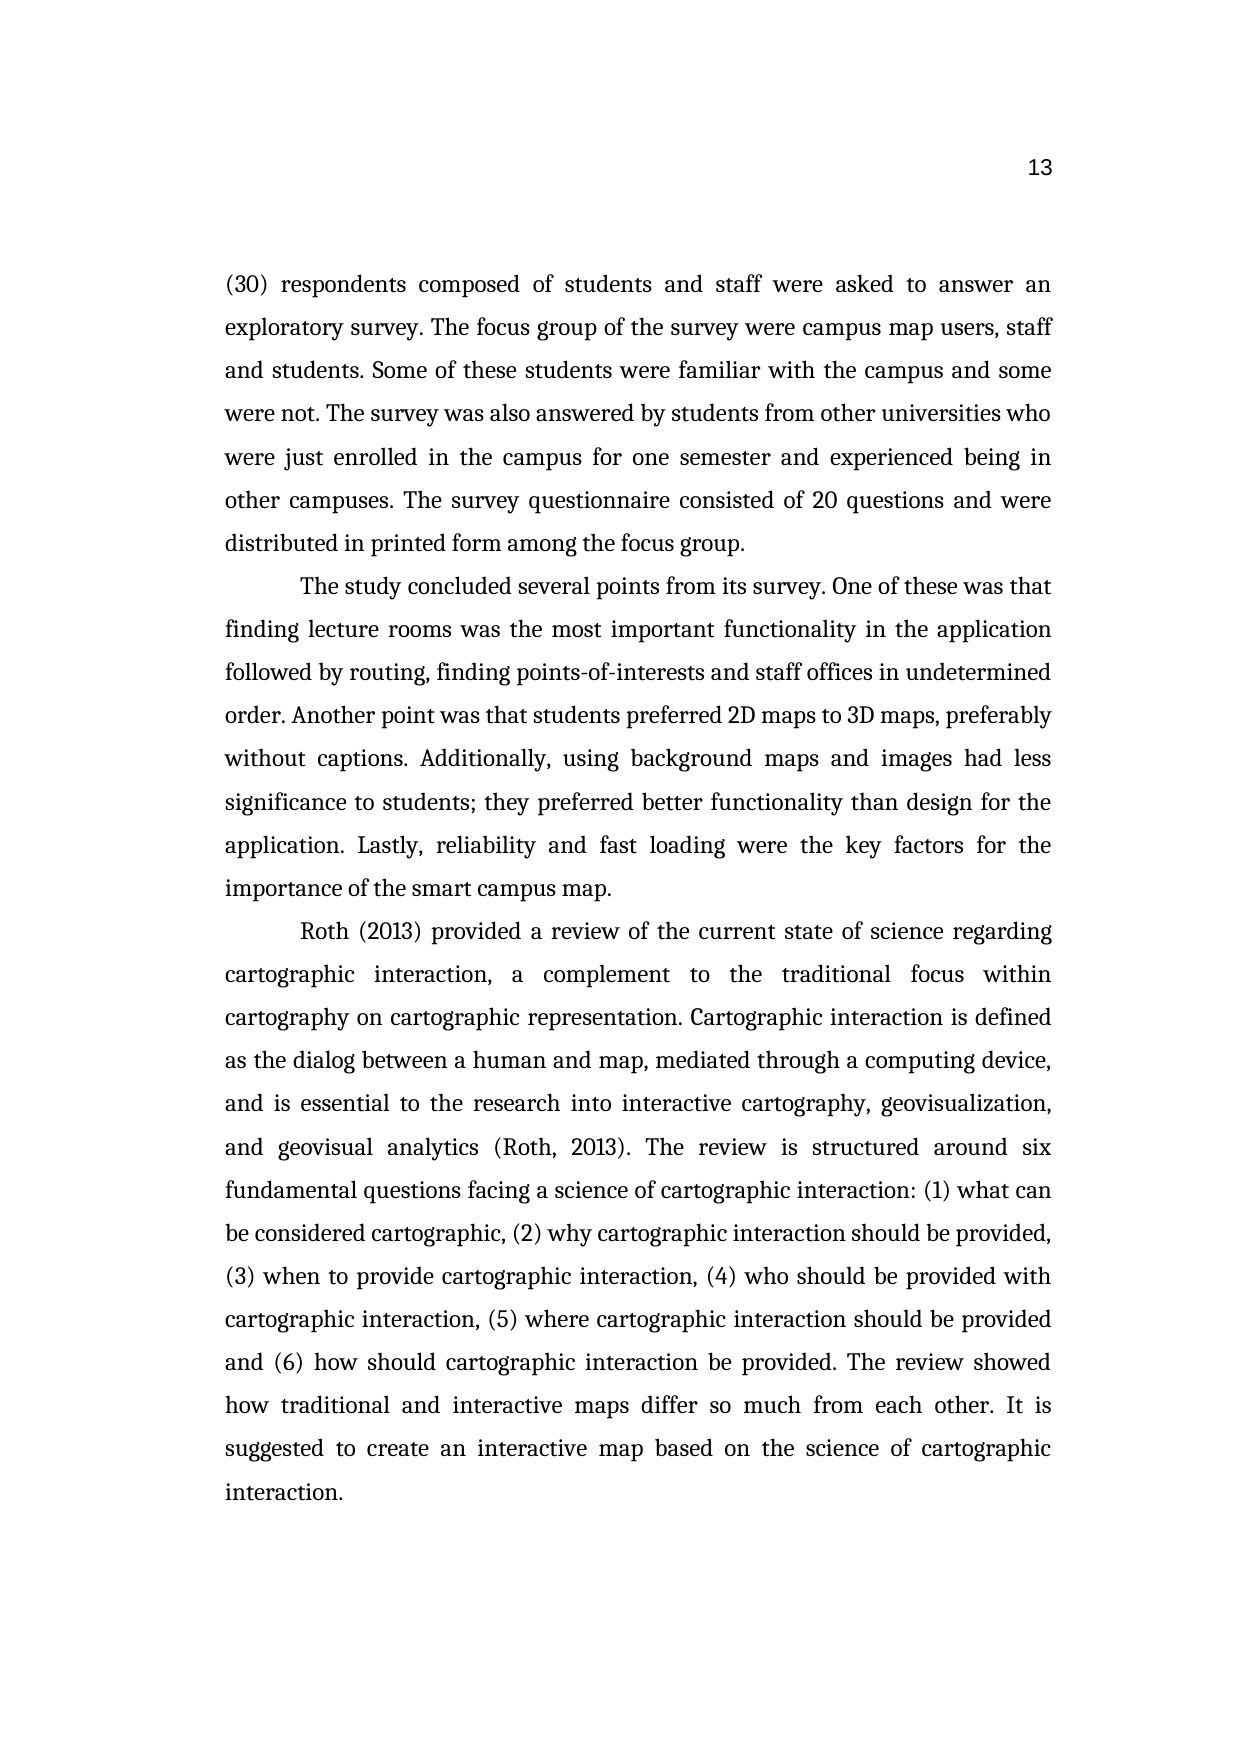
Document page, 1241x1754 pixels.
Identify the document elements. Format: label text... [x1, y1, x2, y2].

text Roth (2013) provided a review of the current state of science regarding cartographic interaction, a complement to the traditional focus within cartography on cartographic representation. Cartographic interaction is defined as the dialog between a human and map, mediated through a computing device, and is essential to the research into interactive cartography, geovisualization, and geovisual analytics (Roth, 2013). The review is structured around six fundamental questions facing a science of cartographic interaction: (1) what can be considered cartographic, (2) why cartographic interaction should be provided, (3) when to provide cartographic interaction, (4) who should be provided with cartographic interaction, (5) where cartographic interaction should be provided and (6) how should cartographic interaction be provided. The review showed how traditional and interactive maps differ so much from each other. It is suggested to create an interactive map based on the science of cartographic interaction. [225, 917, 1053, 1506]
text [225, 270, 1053, 557]
text The study concluded several points from its survey. One of these was that finding lecture rooms was the most important functionality in the application followed by routing, finding points-of-interests and staff offices in undetermined order. Another point was that students preferred 2D maps to 3D maps, preferably without captions. Additionally, using background maps and images had less significance to students; they preferred better functionality than design for the application. Lastly, reliability and fast loading were the key factors for the importance of the smart campus map. [225, 572, 1053, 902]
